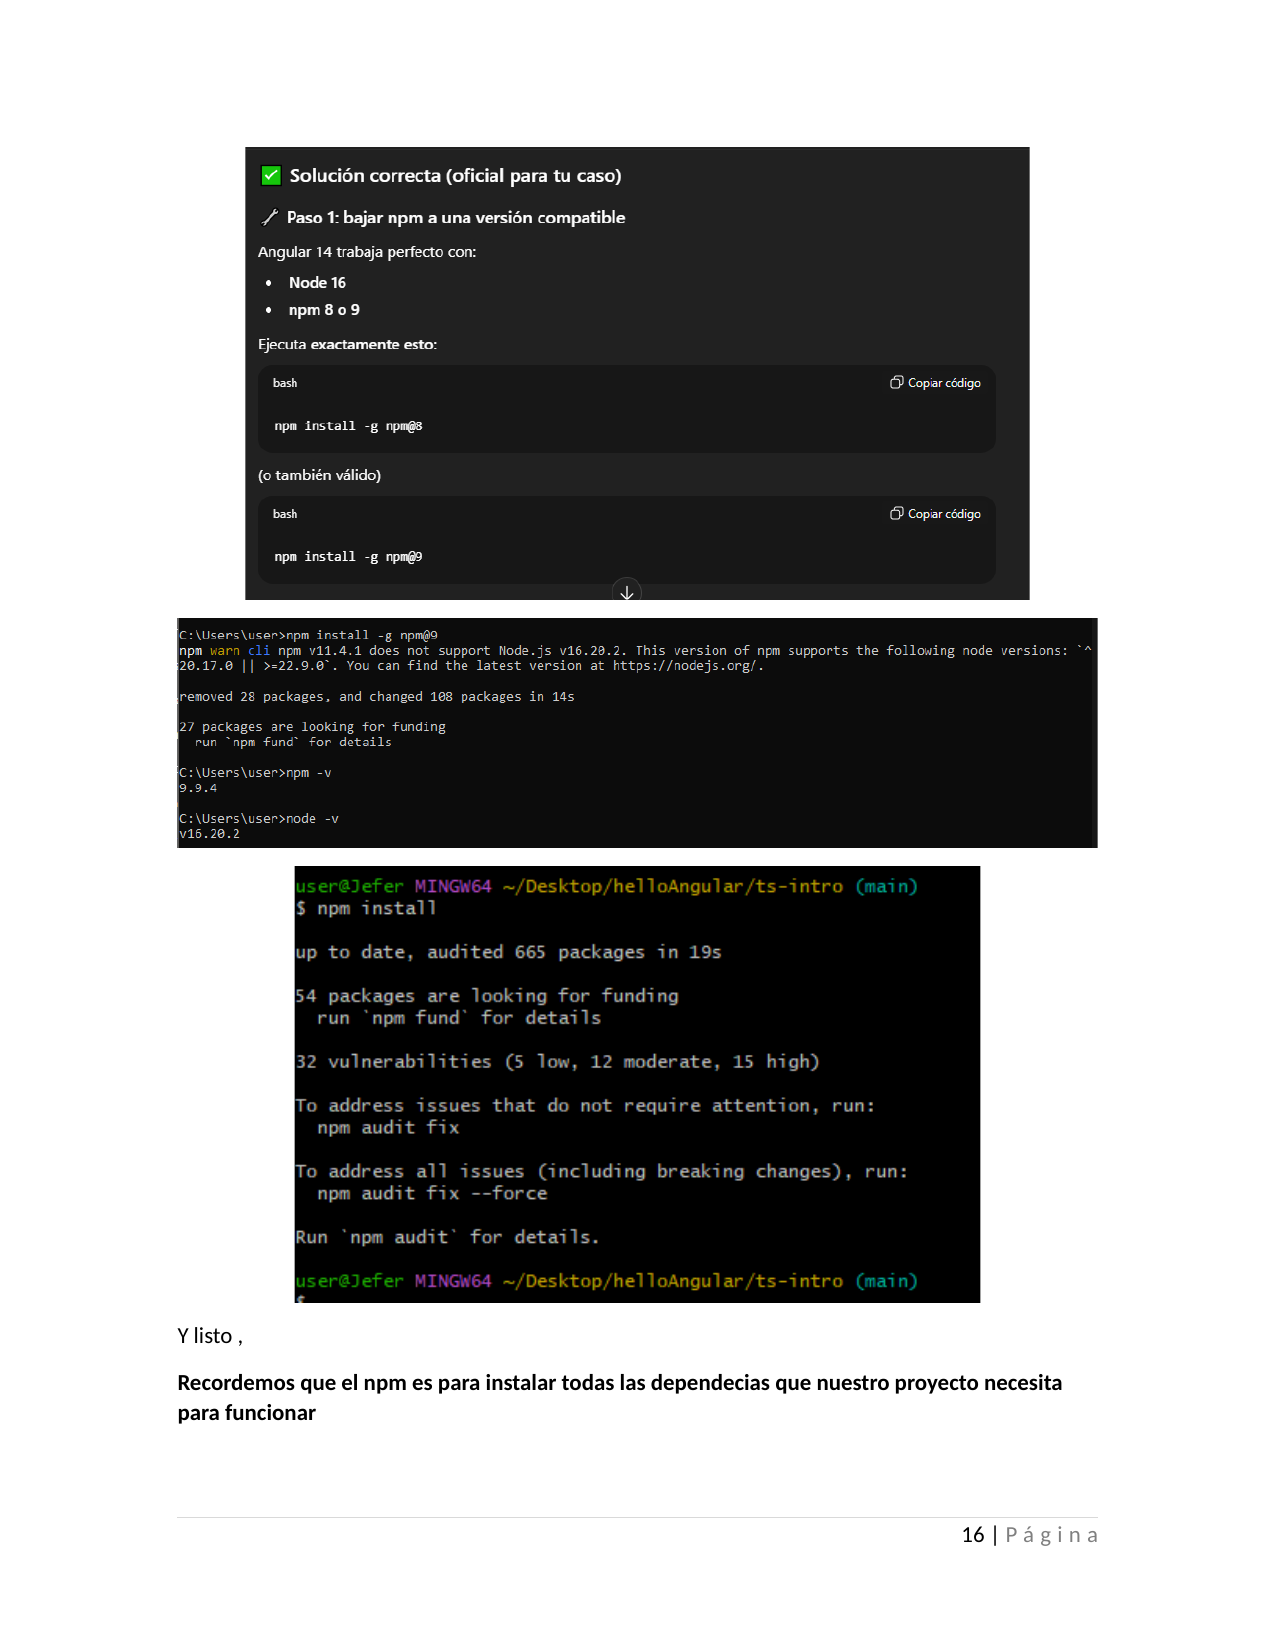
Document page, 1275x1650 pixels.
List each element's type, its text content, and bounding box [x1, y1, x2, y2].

picture [245, 147, 1030, 600]
text Recordemos que el npm es para instalar todas las dependecias que nuestro proyecto necesita para funcionar [177, 1368, 1098, 1426]
picture [177, 618, 1098, 848]
text Y listo , [177, 1321, 1098, 1349]
picture [294, 866, 981, 1303]
